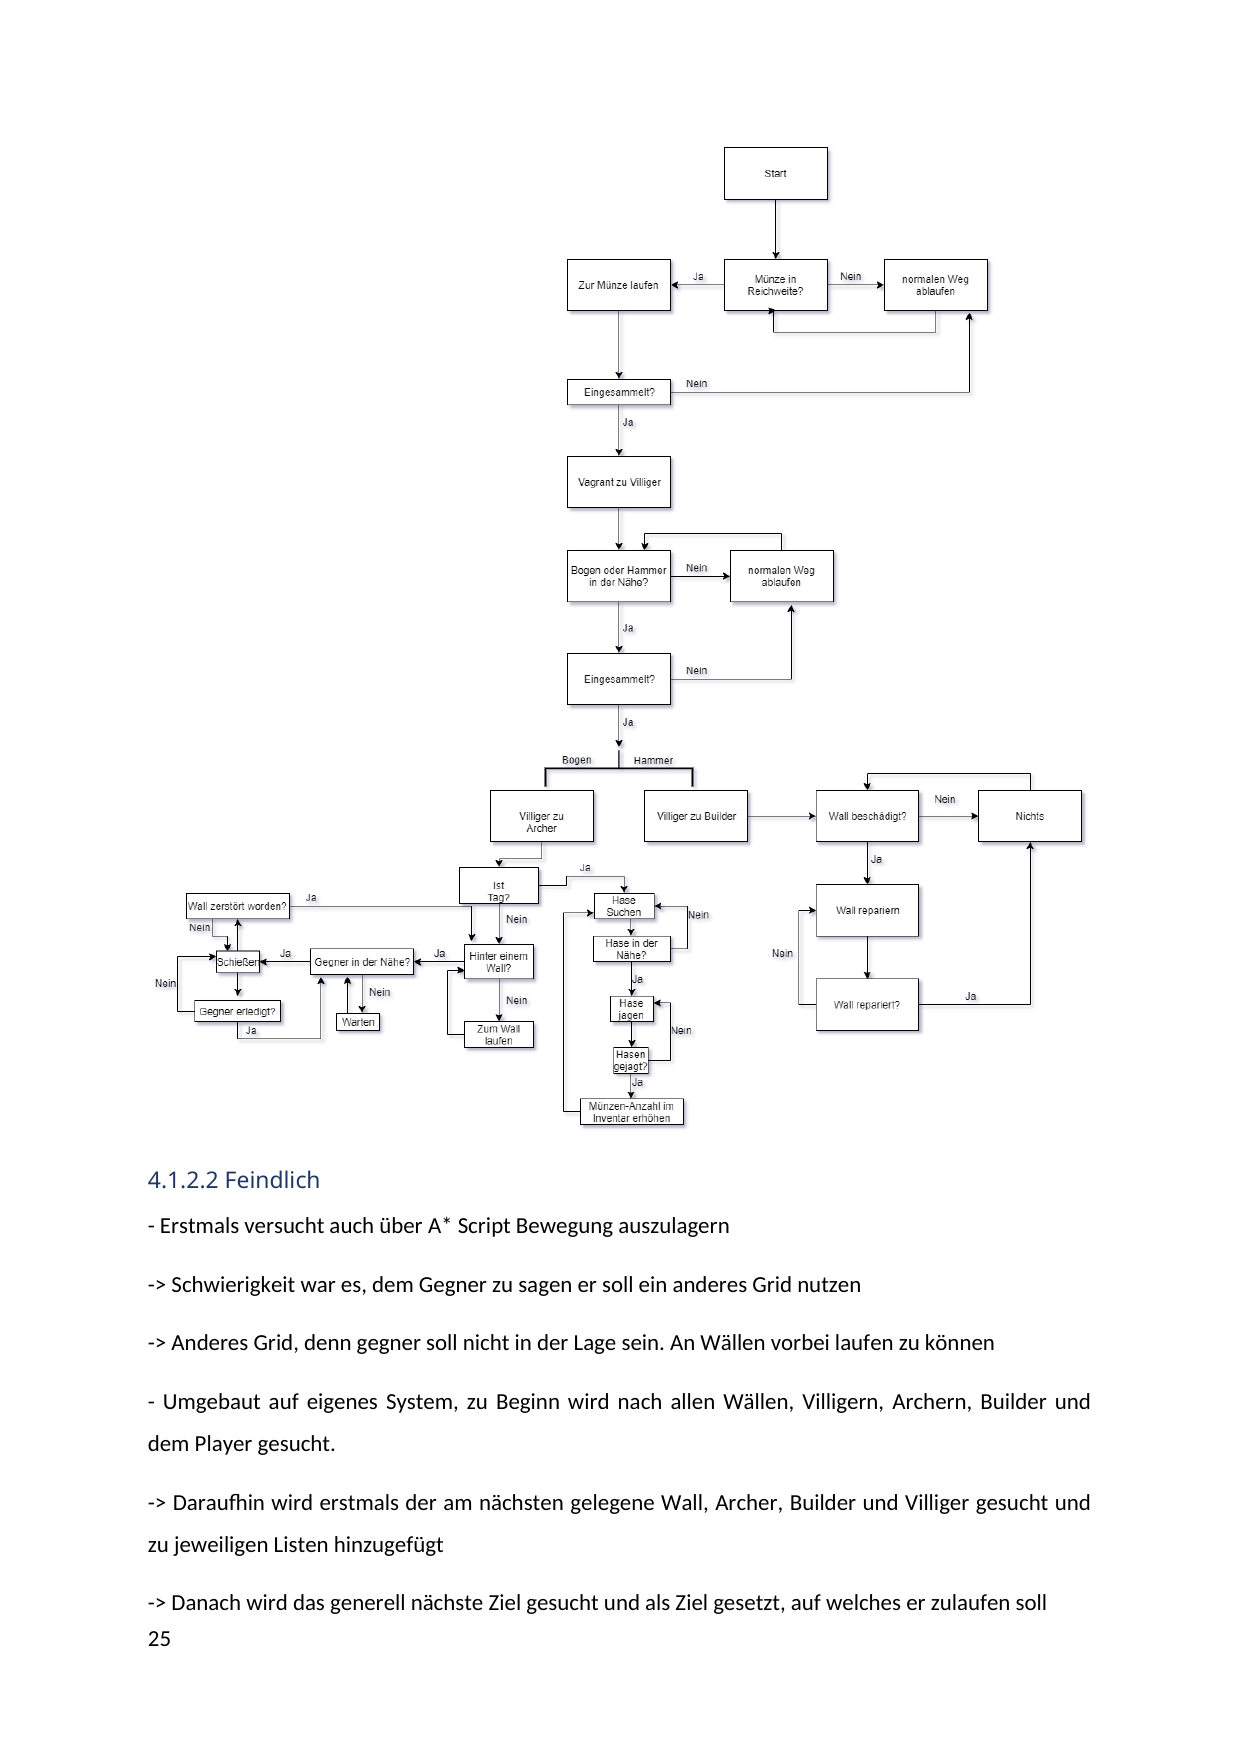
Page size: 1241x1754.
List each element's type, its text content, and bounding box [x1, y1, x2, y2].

text -> Daraufhin wird erstmals der am nächsten gelegene Wall, Archer, Builder und Villiger gesucht und zu jeweiligen Listen hinzugefügt [148, 1488, 1093, 1558]
text -> Danach wird das generell nächste Ziel gesucht und als Ziel gesetzt, auf welches er zulaufen soll [148, 1588, 1093, 1616]
text -> Anderes Grid, denn gegner soll nicht in der Lage sein. An Wällen vorbei laufen zu können [148, 1328, 1093, 1356]
text - Umgebaut auf eigenes System, zu Beginn wird nach allen Wällen, Villigern, Archern, Builder und dem Player gesucht. [148, 1387, 1093, 1457]
subtitle 4.1.2.2 Feindlich [148, 1164, 1093, 1196]
text -> Schwierigkeit war es, dem Gegner zu sagen er soll ein anderes Grid nutzen [148, 1270, 1093, 1298]
text - Erstmals versucht auch über A* Script Bewegung auszulagern [148, 1211, 1093, 1239]
picture [147, 147, 1091, 1134]
